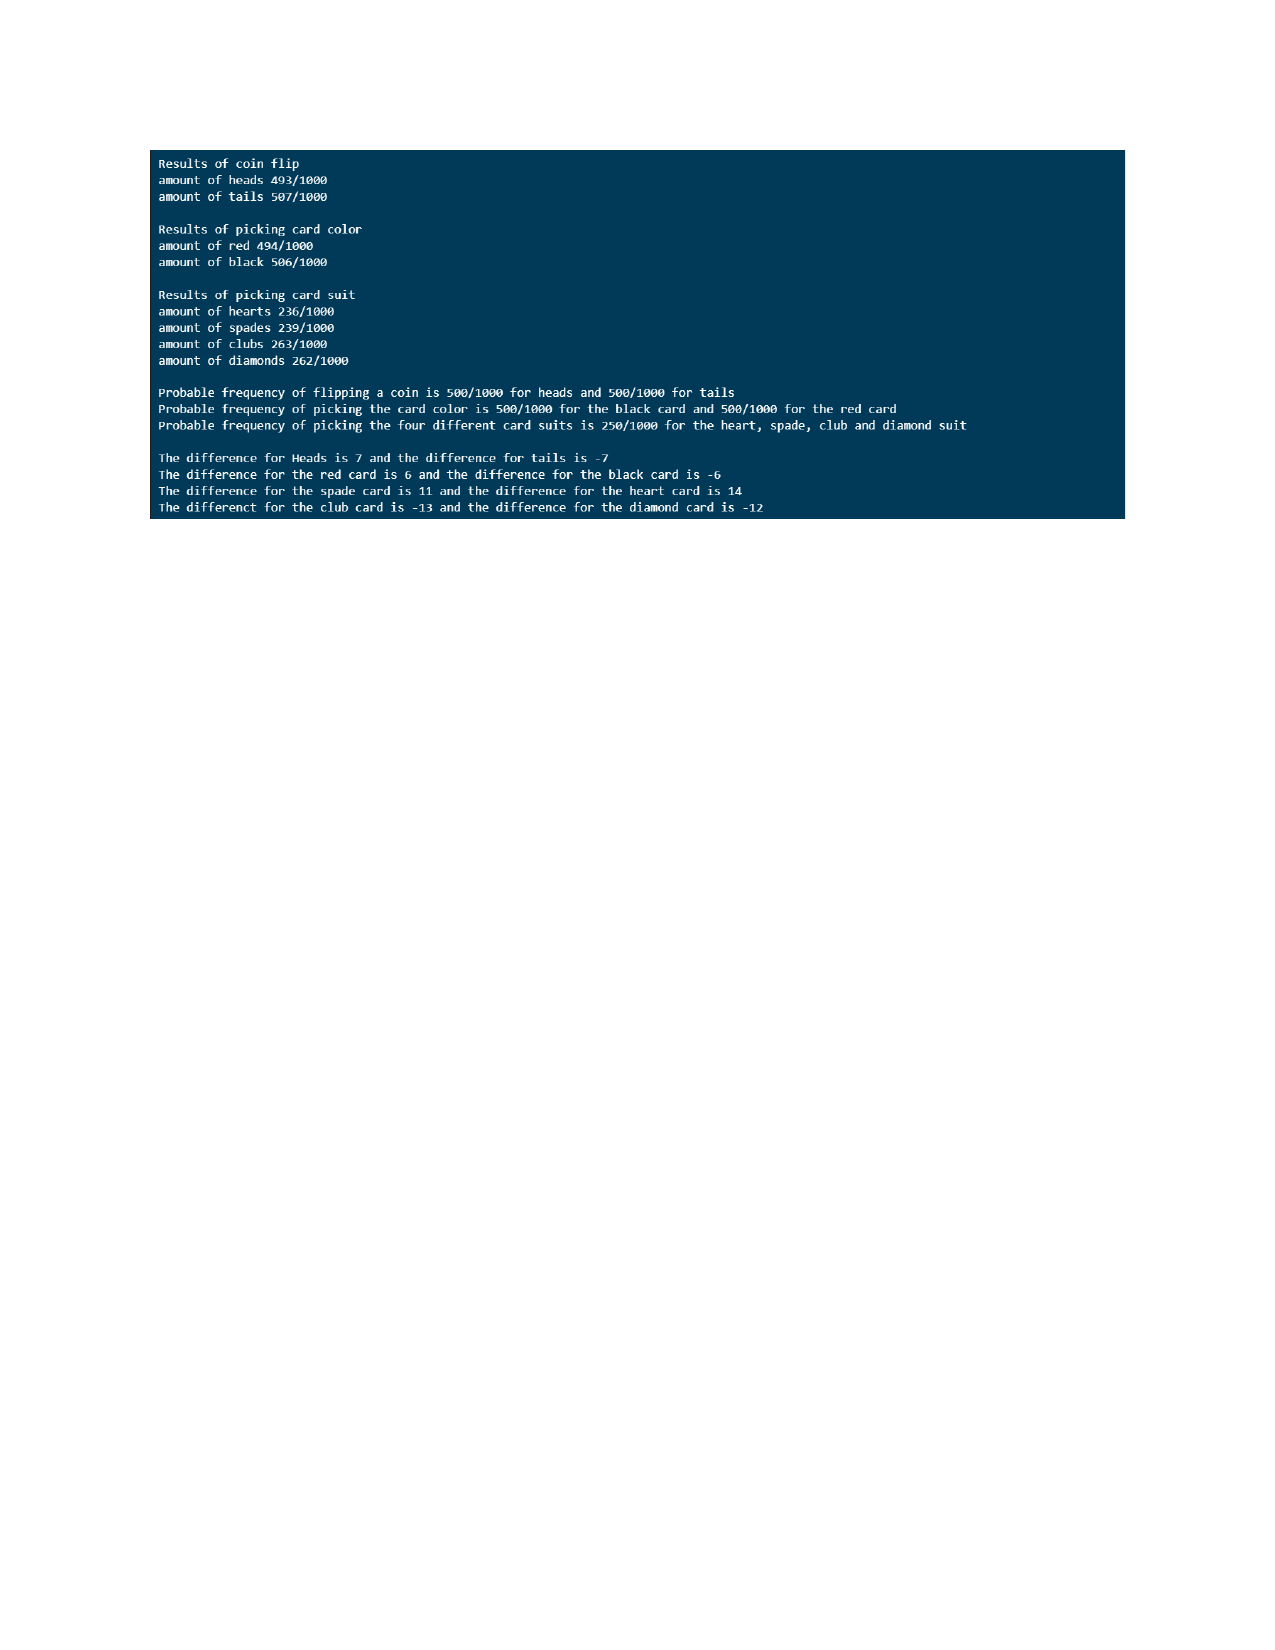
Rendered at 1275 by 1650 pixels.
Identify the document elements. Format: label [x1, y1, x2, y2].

picture [249, 359, 258, 364]
picture [649, 506, 659, 511]
